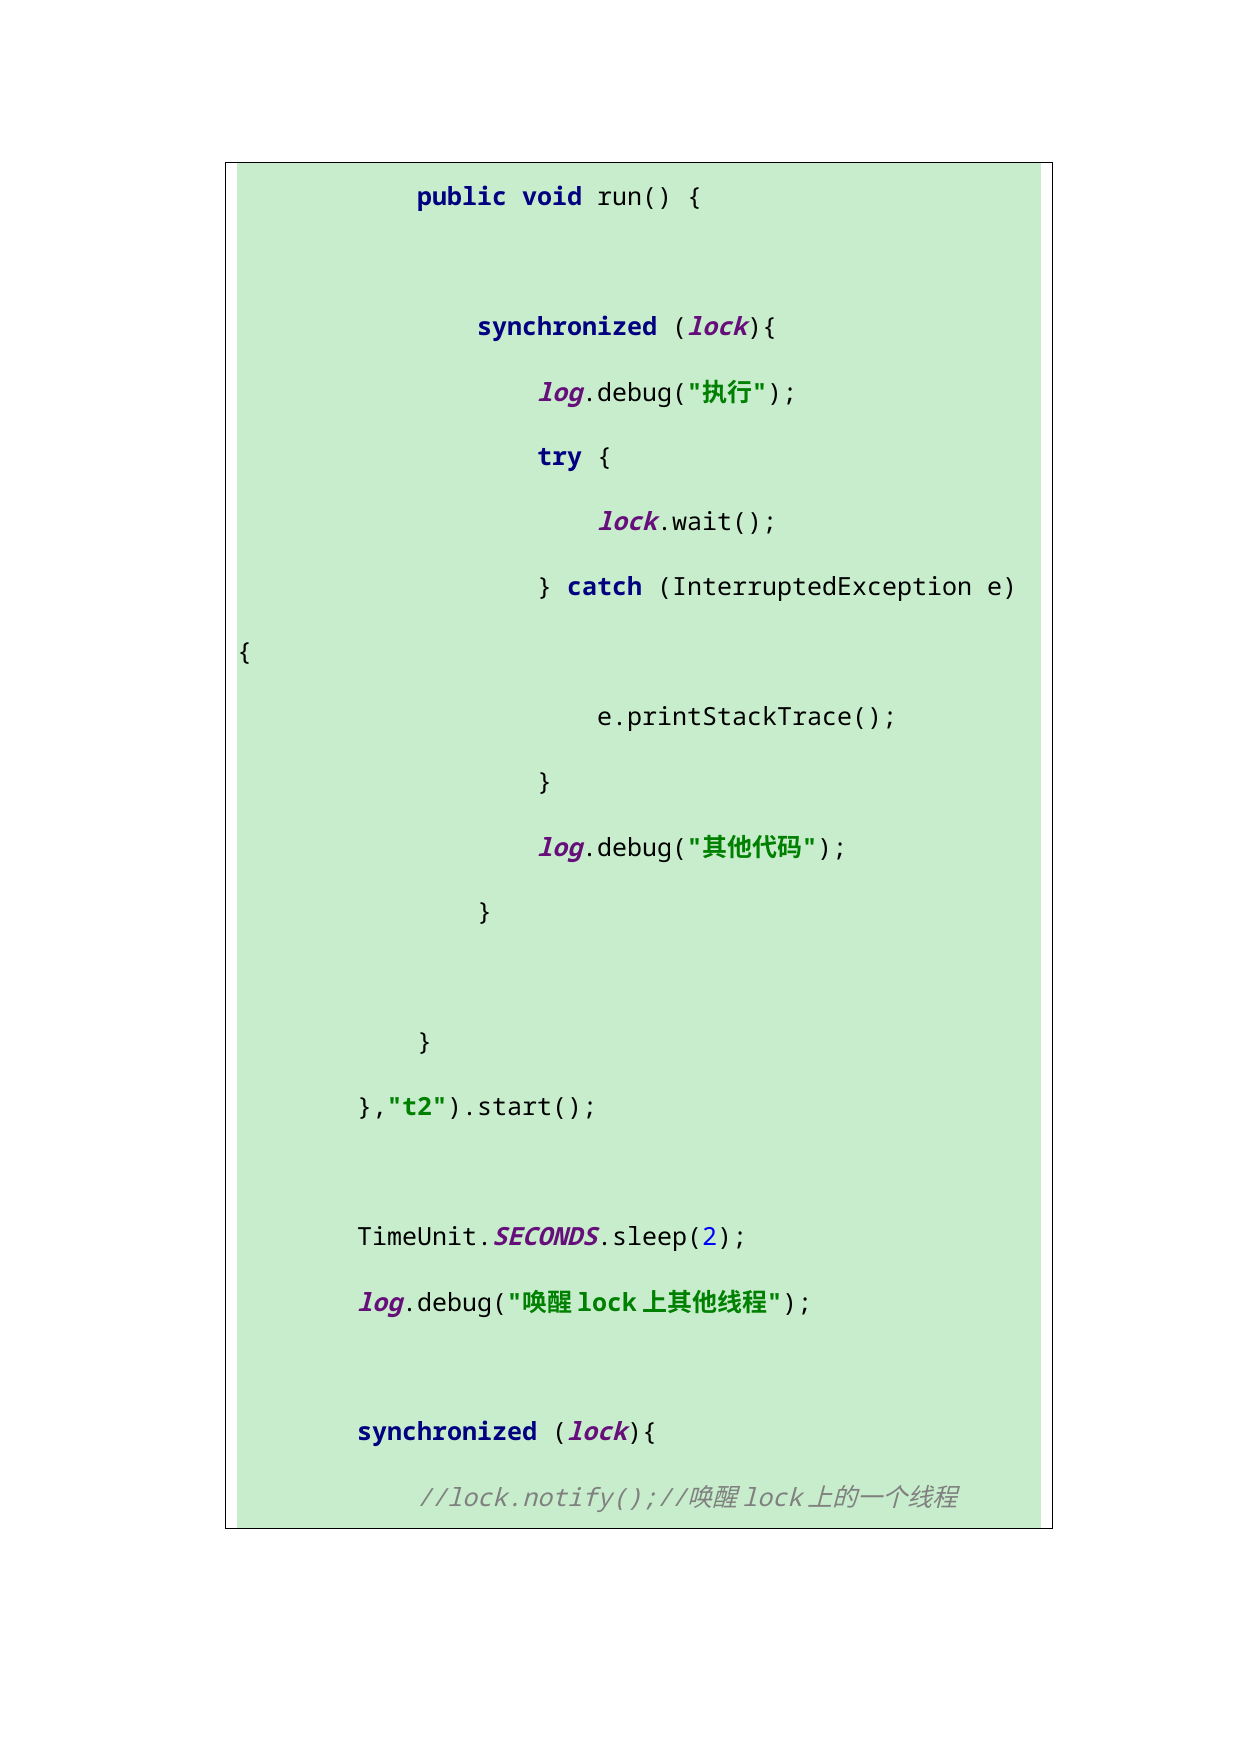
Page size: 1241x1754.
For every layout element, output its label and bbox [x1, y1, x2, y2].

table_header [1041, 163, 1052, 1528]
table_header [226, 163, 237, 1528]
